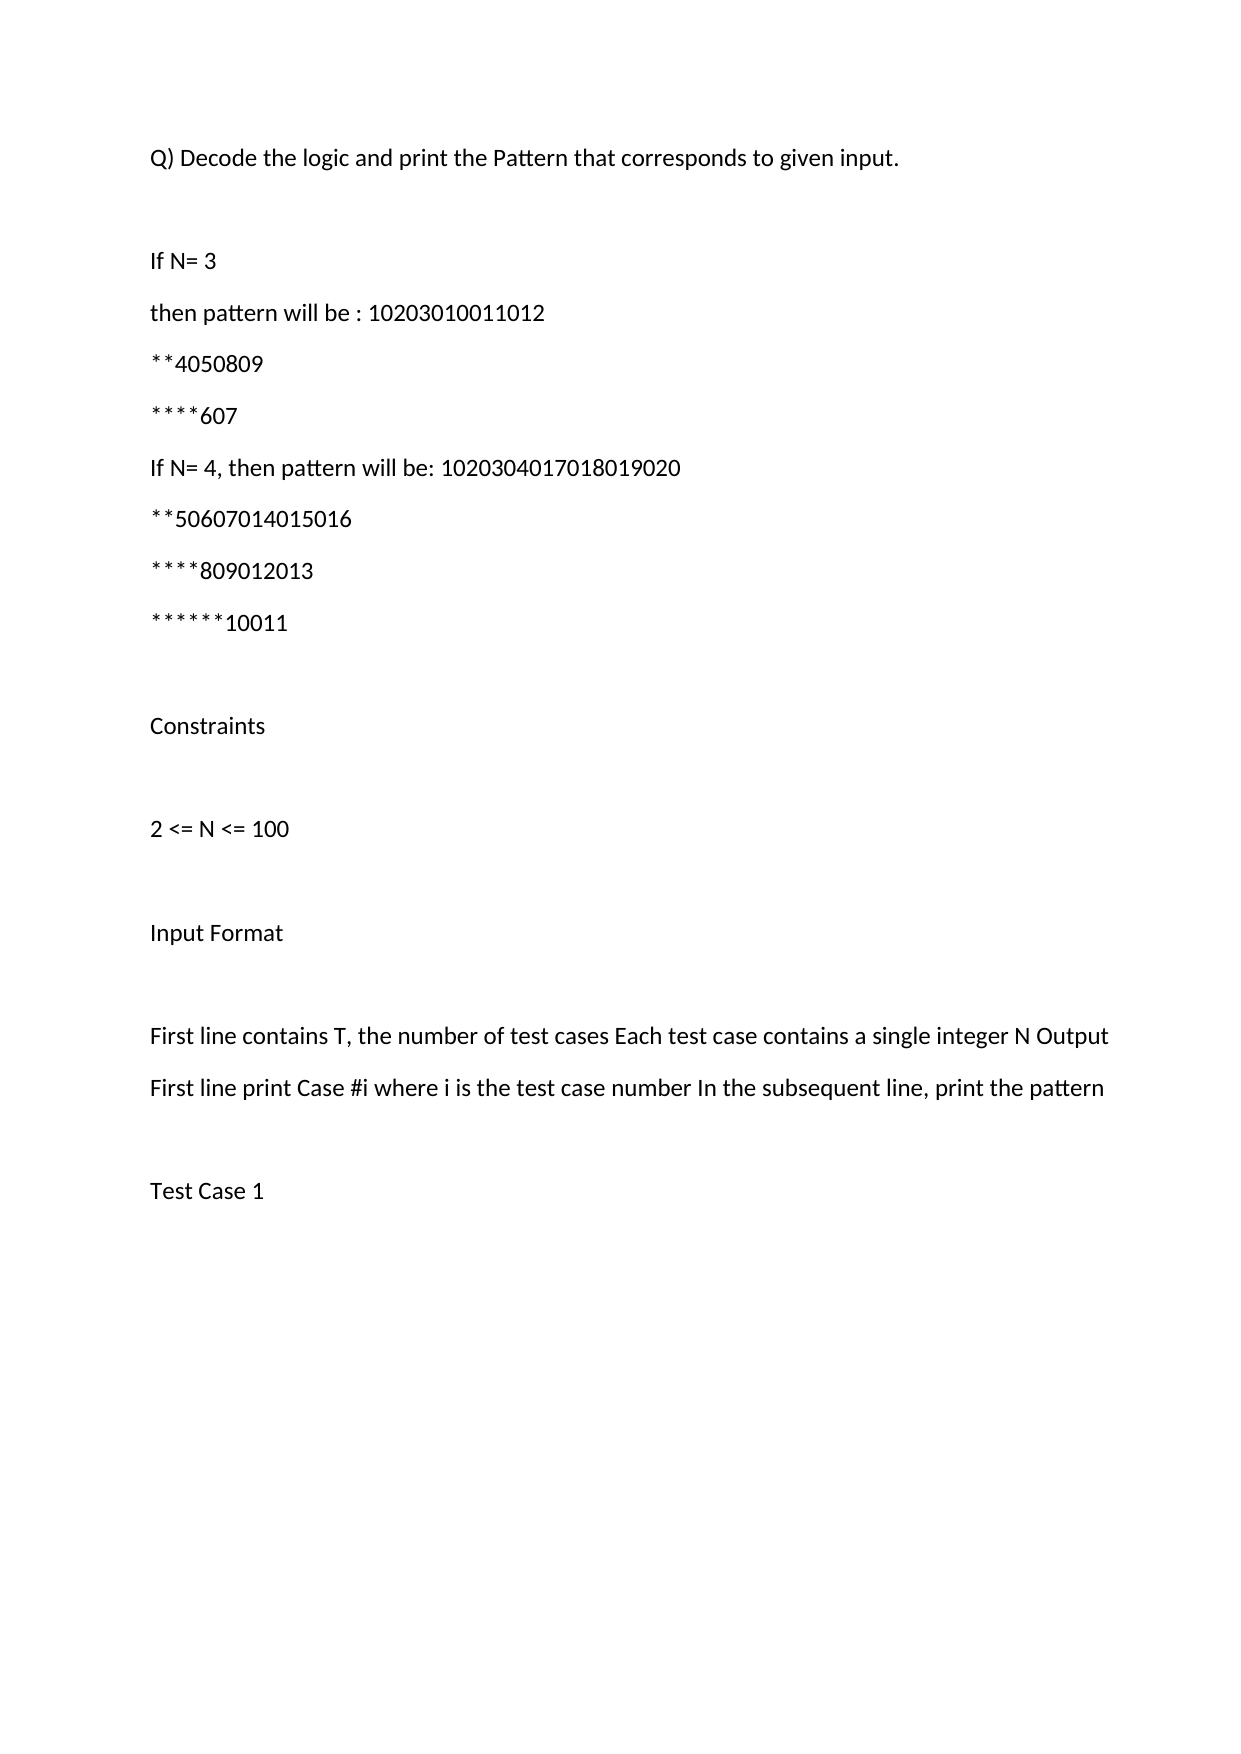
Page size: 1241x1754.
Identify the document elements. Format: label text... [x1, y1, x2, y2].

text Constraints [150, 710, 1128, 741]
text If N= 4, then pattern will be: 1020304017018019020 [150, 452, 1128, 482]
text First line print Case #i where i is the test case number In the subsequent line, print the pattern [150, 1072, 1128, 1102]
text Test Case 1 [150, 1175, 1128, 1206]
text Input Format [150, 917, 1128, 947]
text ******10011 [150, 607, 1128, 637]
text **50607014015016 [150, 503, 1128, 534]
text then pattern will be : 10203010011012 [150, 297, 1128, 327]
text 2 <= N <= 100 [150, 813, 1128, 844]
text If N= 3 [150, 245, 1128, 276]
text First line contains T, the number of test cases Each test case contains a single integer N Output [150, 1020, 1128, 1051]
text Q) Decode the logic and print the Pattern that corresponds to given input. [150, 142, 1128, 172]
text ****607 [150, 400, 1128, 431]
text **4050809 [150, 348, 1128, 379]
text ****809012013 [150, 555, 1128, 586]
